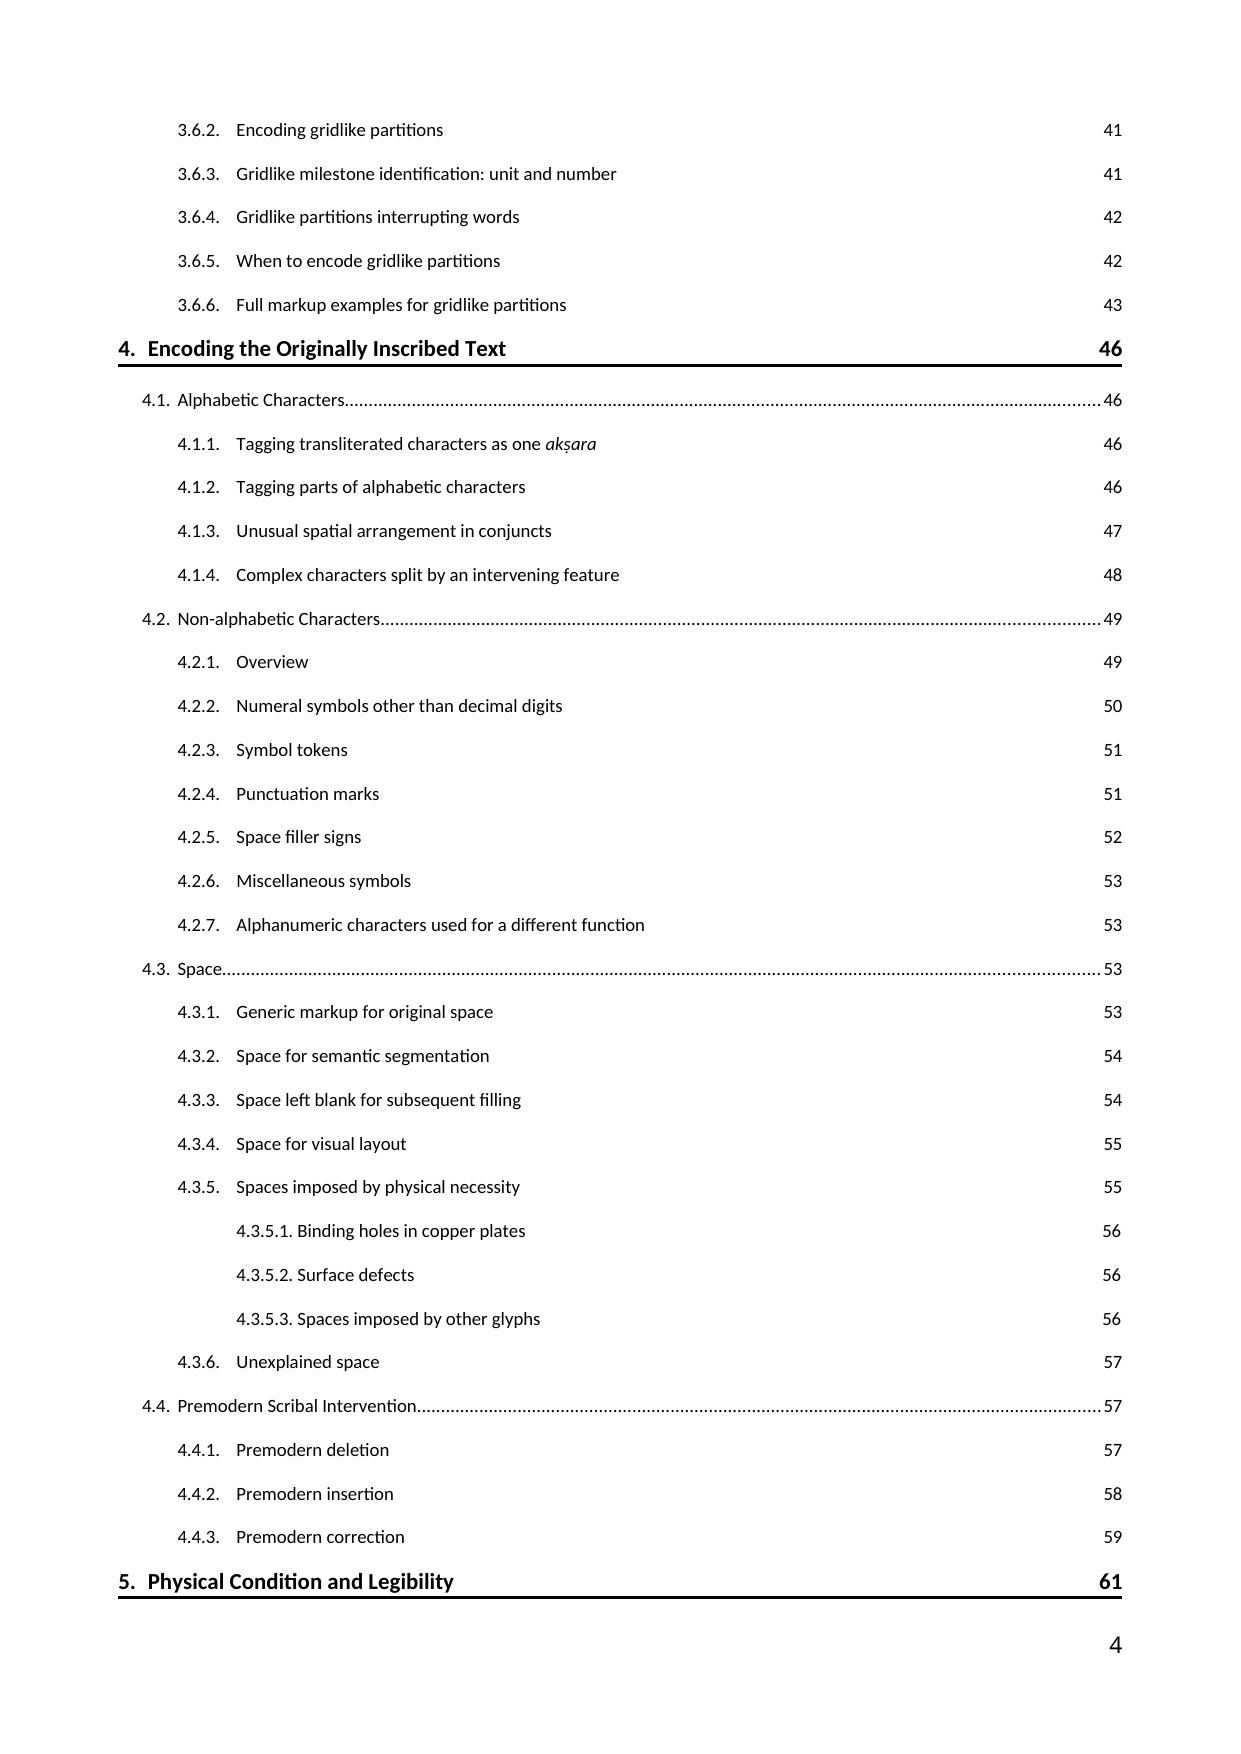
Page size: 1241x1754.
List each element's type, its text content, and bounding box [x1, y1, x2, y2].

text 4.1.4. Complex characters split by an intervening feature 48 [177, 563, 1122, 586]
text 4.4.2. Premodern insertion 58 [177, 1482, 1122, 1504]
text 4.1.3. Unusual spatial arrangement in conjuncts 47 [177, 519, 1122, 542]
text 4.2.7. Alphanumeric characters used for a different function 53 [177, 913, 1122, 936]
text 3.6.3. Gridlike milestone identification: unit and number 41 [177, 162, 1122, 185]
text 4.2.4. Punctuation marks 51 [177, 782, 1122, 804]
text 4.4.3. Premodern correction 59 [177, 1525, 1122, 1548]
text 3.6.5. When to encode gridlike partitions 42 [177, 249, 1122, 272]
text 4.3. Space 53 [142, 957, 1122, 979]
text 3.6.6. Full markup examples for gridlike partitions 43 [177, 293, 1122, 316]
text 4.4. Premodern Scribal Intervention 57 [142, 1394, 1122, 1417]
text 4.2.3. Symbol tokens 51 [177, 738, 1122, 761]
text 4.3.5.3. Spaces imposed by other glyphs 56 [236, 1307, 1122, 1329]
text 4.3.1. Generic markup for original space 53 [177, 1000, 1122, 1023]
text 4.3.6. Unexplained space 57 [177, 1350, 1122, 1373]
text 4.2.6. Miscellaneous symbols 53 [177, 869, 1122, 892]
text 4.4.1. Premodern deletion 57 [177, 1438, 1122, 1461]
text 4.3.4. Space for visual layout 55 [177, 1132, 1122, 1154]
text 4. Encoding the Originally Inscribed Text 46 [118, 337, 1122, 364]
text 4.1.1. Tagging transliterated characters as one akṣara 46 [177, 432, 1122, 454]
text 5. Physical Condition and Legibility 61 [118, 1569, 1122, 1596]
text 4.3.5.2. Surface defects 56 [236, 1263, 1122, 1286]
text 4.1.2. Tagging parts of alphabetic characters 46 [177, 475, 1122, 498]
text 4.2.1. Overview 49 [177, 650, 1122, 673]
text 4.1. Alphabetic Characters 46 [142, 388, 1122, 411]
text 4.3.5. Spaces imposed by physical necessity 55 [177, 1175, 1122, 1198]
text 4.2. Non-alphabetic Characters 49 [142, 607, 1122, 629]
text 4.3.3. Space left blank for subsequent filling 54 [177, 1088, 1122, 1111]
text 4.3.5.1. Binding holes in copper plates 56 [236, 1219, 1122, 1242]
text 4.3.2. Space for semantic segmentation 54 [177, 1044, 1122, 1067]
text 4.2.5. Space filler signs 52 [177, 825, 1122, 848]
text 3.6.2. Encoding gridlike partitions 41 [177, 118, 1122, 141]
text 4.2.2. Numeral symbols other than decimal digits 50 [177, 694, 1122, 717]
text 3.6.4. Gridlike partitions interrupting words 42 [177, 206, 1122, 228]
